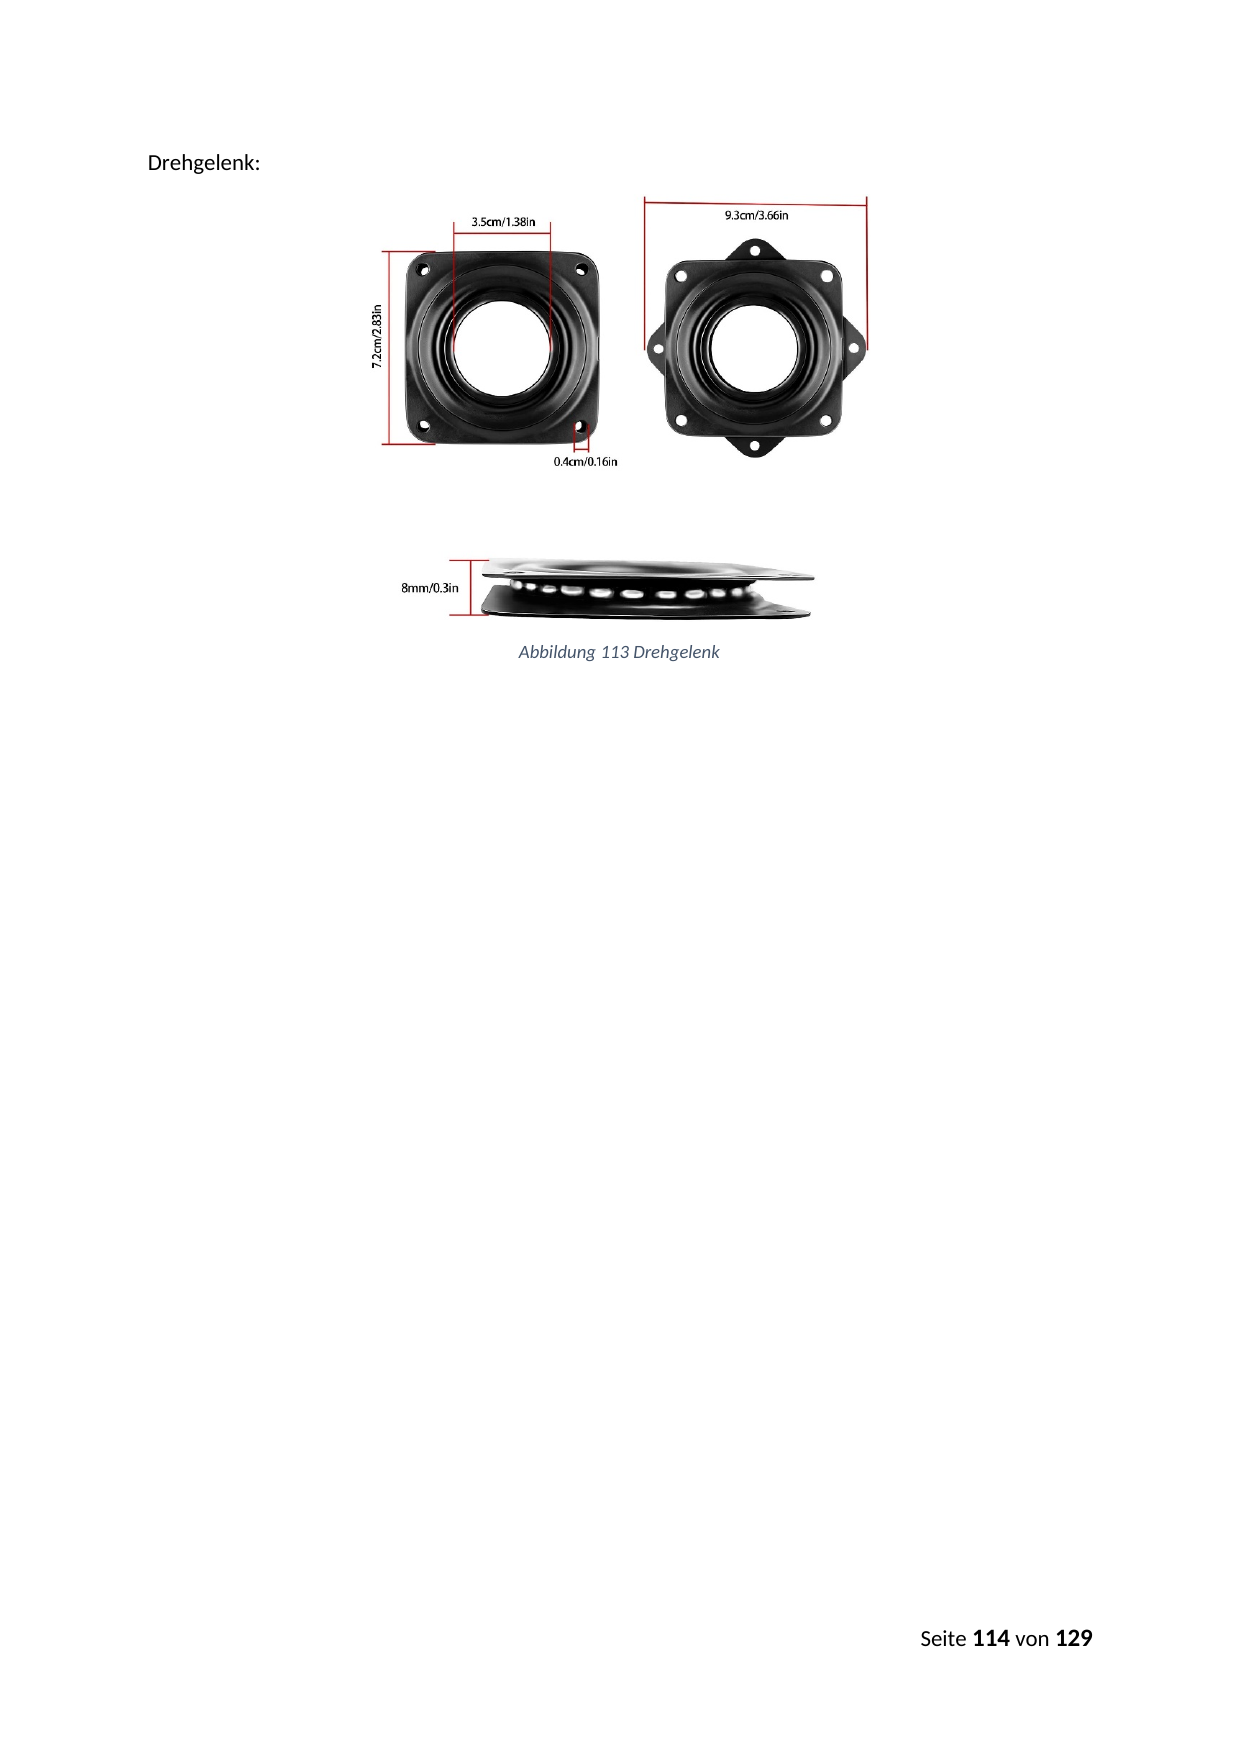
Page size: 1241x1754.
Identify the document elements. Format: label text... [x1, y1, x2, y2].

picture [369, 194, 871, 622]
text Abbildung 113 Drehgelenk [148, 640, 1093, 663]
text Drehgelenk: [148, 148, 1093, 176]
